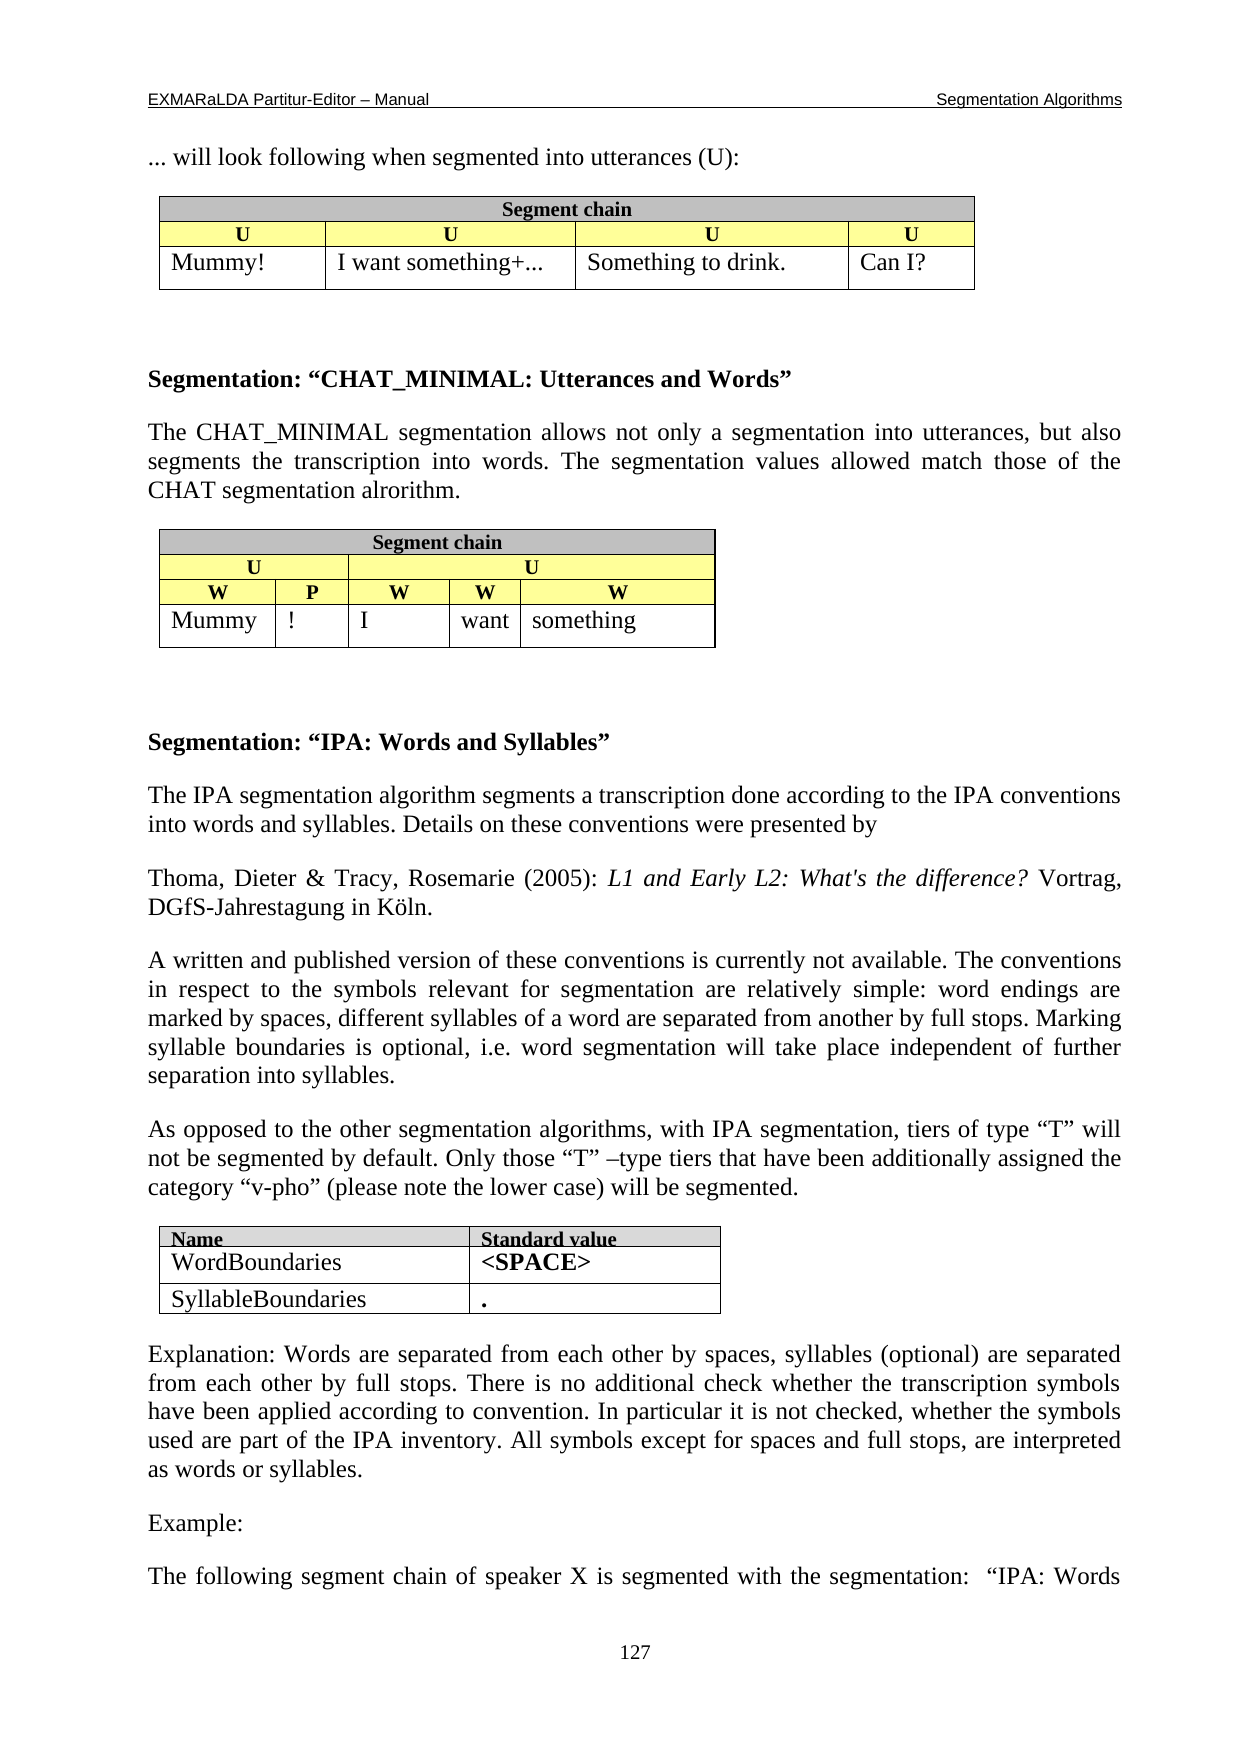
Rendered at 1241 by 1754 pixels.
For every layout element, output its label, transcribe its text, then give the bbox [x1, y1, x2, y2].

text Explanation: Words are separated from each other by spaces, syllables (optional) are separated from each other by full stops. There is no additional check whether the transcription symbols have been applied according to convention. In particular it is not checked, whether the symbols used are part of the IPA inventory. All symbols except for spaces and full stops, are interpreted as words or syllables. [148, 1339, 1122, 1483]
table_header Segment chain [160, 530, 714, 554]
table_cell SyllableBoundaries [160, 1284, 469, 1313]
table_cell U [849, 222, 974, 246]
table_cell I [349, 605, 449, 647]
table_cell W [450, 580, 520, 604]
table_cell U [576, 222, 848, 246]
table_cell W [521, 580, 714, 604]
text A written and published version of these conventions is currently not available. The conventions in respect to the symbols relevant for segmentation are relatively simple: word endings are marked by spaces, different syllables of a word are separated from another by full stops. Marking syllable boundaries is optional, i.e. word segmentation will take place independent of further separation into syllables. [148, 946, 1122, 1089]
table_cell U [160, 222, 325, 246]
text Thoma, Dieter & Tracy, Rosemarie (2005): L1 and Early L2: What's the difference? Vortrag, DGfS-Jahrestagung in Köln. [148, 863, 1122, 921]
table_cell want [450, 605, 520, 647]
table_cell U [326, 222, 575, 246]
text As opposed to the other segmentation algorithms, with IPA segmentation, tiers of type “T” will not be segmented by default. Only those “T” –type tiers that have been additionally assigned the category “v-pho” (please note the lower case) will be segmented. [148, 1114, 1122, 1201]
table_header Segment chain [160, 197, 974, 221]
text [148, 1561, 1122, 1590]
table_cell I want something+... [326, 247, 575, 289]
table_cell W [349, 580, 449, 604]
table_cell Something to drink. [576, 247, 848, 289]
subtitle Segmentation: “CHAT_MINIMAL: Utterances and Words” [148, 364, 1122, 392]
table_cell something [521, 605, 714, 647]
table_cell U [349, 555, 714, 579]
text Example: [148, 1508, 1122, 1536]
table_cell Can I? [849, 247, 974, 289]
text The IPA segmentation algorithm segments a transcription done according to the IPA conventions into words and syllables. Details on these conventions were presented by [148, 781, 1122, 838]
table_cell <SPACE> [470, 1247, 720, 1283]
table_cell . [470, 1284, 720, 1313]
table_cell WordBoundaries [160, 1247, 469, 1283]
table_cell P [276, 580, 348, 604]
table_cell Mummy! [160, 247, 325, 289]
table_cell W [160, 580, 275, 604]
table_cell Mummy [160, 605, 275, 647]
subtitle Segmentation: “IPA: Words and Syllables” [148, 727, 1122, 756]
table_cell ! [276, 605, 348, 647]
table_header Name [160, 1227, 469, 1246]
table_cell U [160, 555, 348, 579]
table_header Standard value [470, 1227, 720, 1246]
text ... will look following when segmented into utterances (U): [148, 142, 1122, 171]
text The CHAT_MINIMAL segmentation allows not only a segmentation into utterances, but also segments the transcription into words. The segmentation values allowed match those of the CHAT segmentation alrorithm. [148, 417, 1122, 504]
